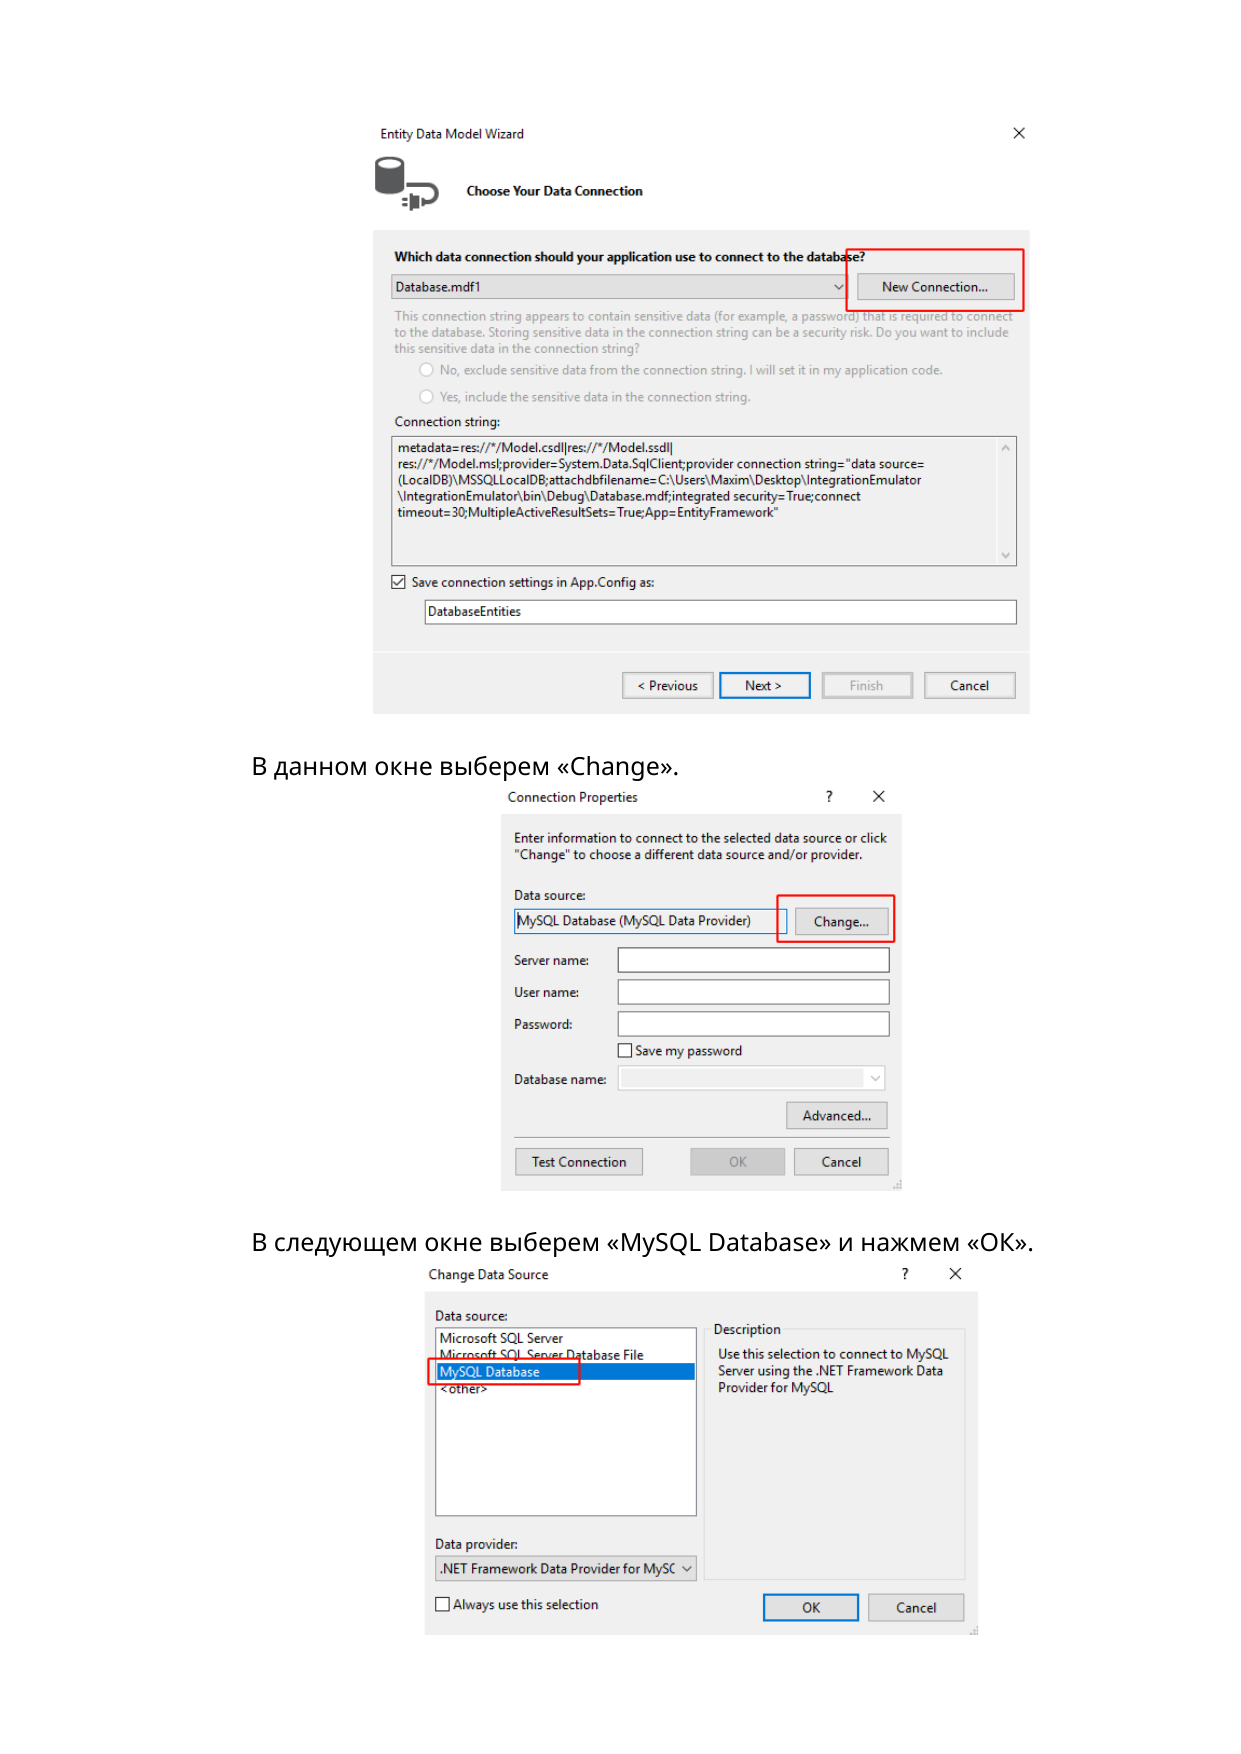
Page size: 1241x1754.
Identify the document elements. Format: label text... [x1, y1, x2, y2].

text В следующем окне выберем «MySQL Database» и нажмем «ОК». [177, 1224, 1152, 1259]
picture [501, 782, 902, 1191]
text В данном окне выберем «Change». [177, 748, 1152, 782]
picture [424, 1258, 979, 1635]
picture [373, 118, 1030, 714]
